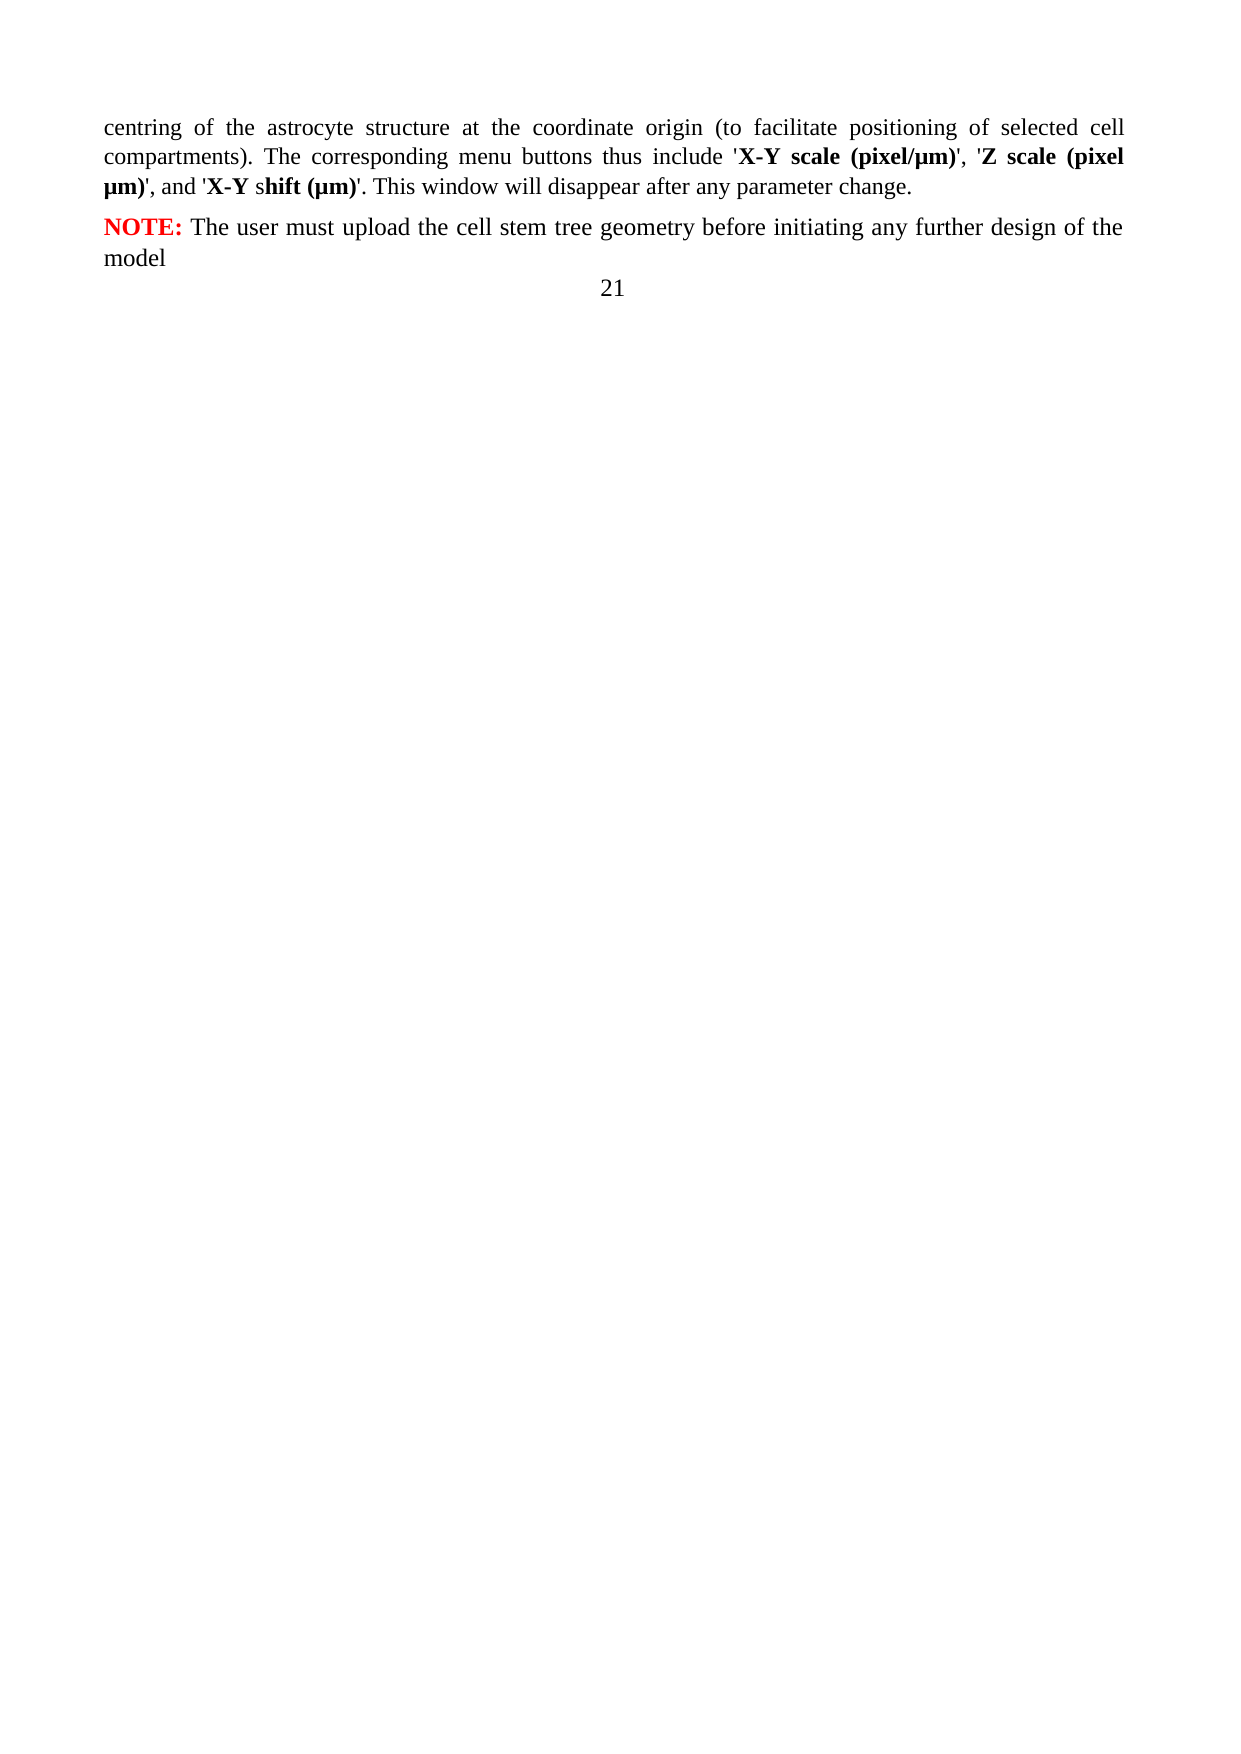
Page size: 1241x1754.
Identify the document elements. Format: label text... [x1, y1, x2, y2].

text 21 [600, 273, 1154, 302]
text NOTE: The user must upload the cell stem tree geometry before initiating any further design of the model [103, 212, 1128, 271]
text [103, 113, 1124, 199]
